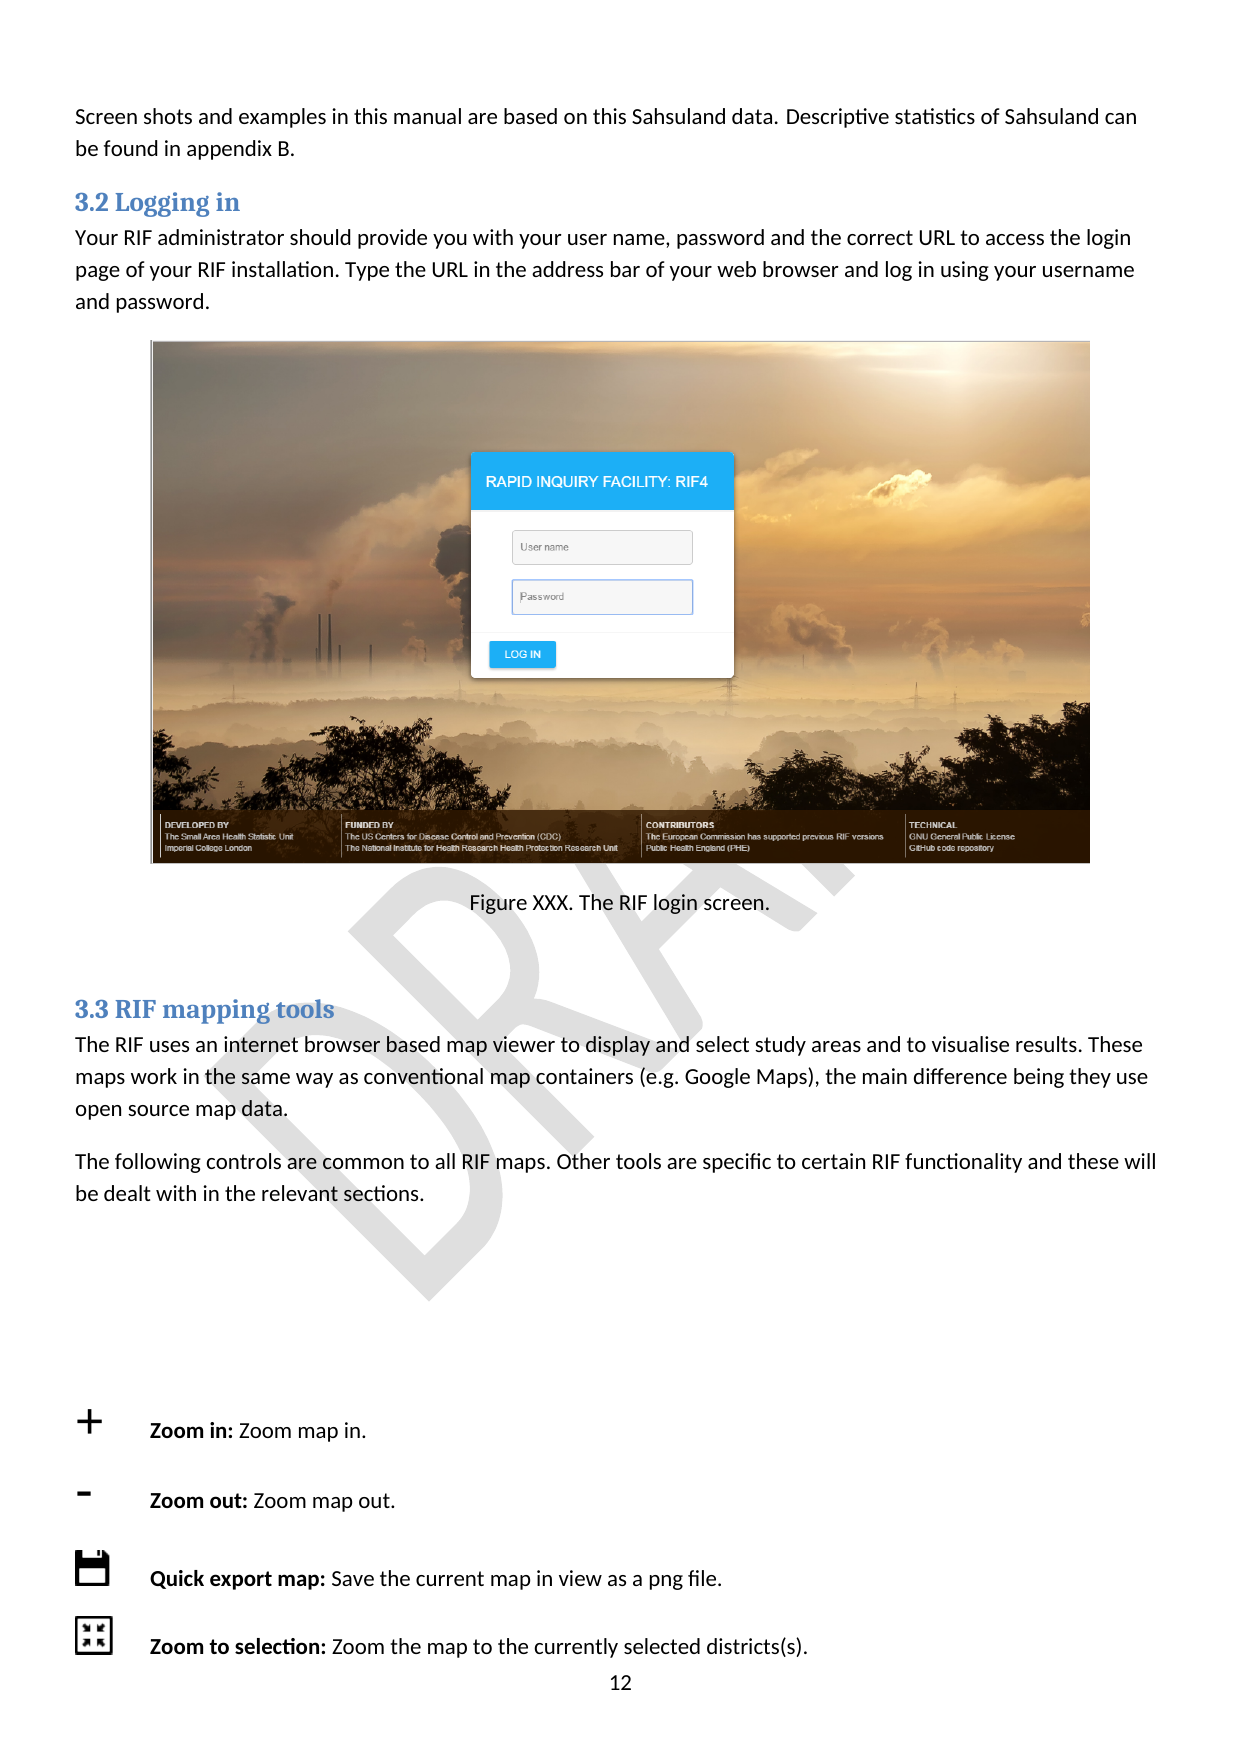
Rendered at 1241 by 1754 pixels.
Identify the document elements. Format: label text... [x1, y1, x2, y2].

text Quick export map: Save the current map in view as a png file. [75, 1550, 1165, 1592]
subtitle 3.3 RIF mapping tools [75, 994, 1165, 1025]
subtitle 3.2 Logging in [75, 187, 1165, 218]
picture [150, 340, 1090, 864]
text The RIF uses an internet browser based map viewer to display and select study areas and to visualise results. These maps work in the same way as conventional map containers (e.g. Google Maps), the main difference being they use open source map data. [75, 1030, 1165, 1122]
text Screen shots and examples in this manual are based on this Sahsuland data. Descriptive statistics of Sahsuland can be found in appendix B. [75, 102, 1165, 162]
text The following controls are common to all RIF maps. Other tools are specific to certain RIF functionality and these will be dealt with in the relevant sections. [75, 1147, 1165, 1208]
text Zoom to selection: Zoom the map to the currently selected districts(s). [75, 1617, 1165, 1660]
picture [75, 1550, 110, 1586]
text - Zoom out: Zoom map out. [75, 1458, 1165, 1520]
picture [75, 1616, 113, 1655]
text Your RIF administrator should provide you with your user name, password and the correct URL to access the login page of your RIF installation. Type the URL in the address bar of your web browser and log in using your username and password. [75, 223, 1165, 315]
text + Zoom in: Zoom map in. [75, 1392, 1165, 1449]
text Figure XXX. The RIF login screen. [75, 888, 1165, 916]
